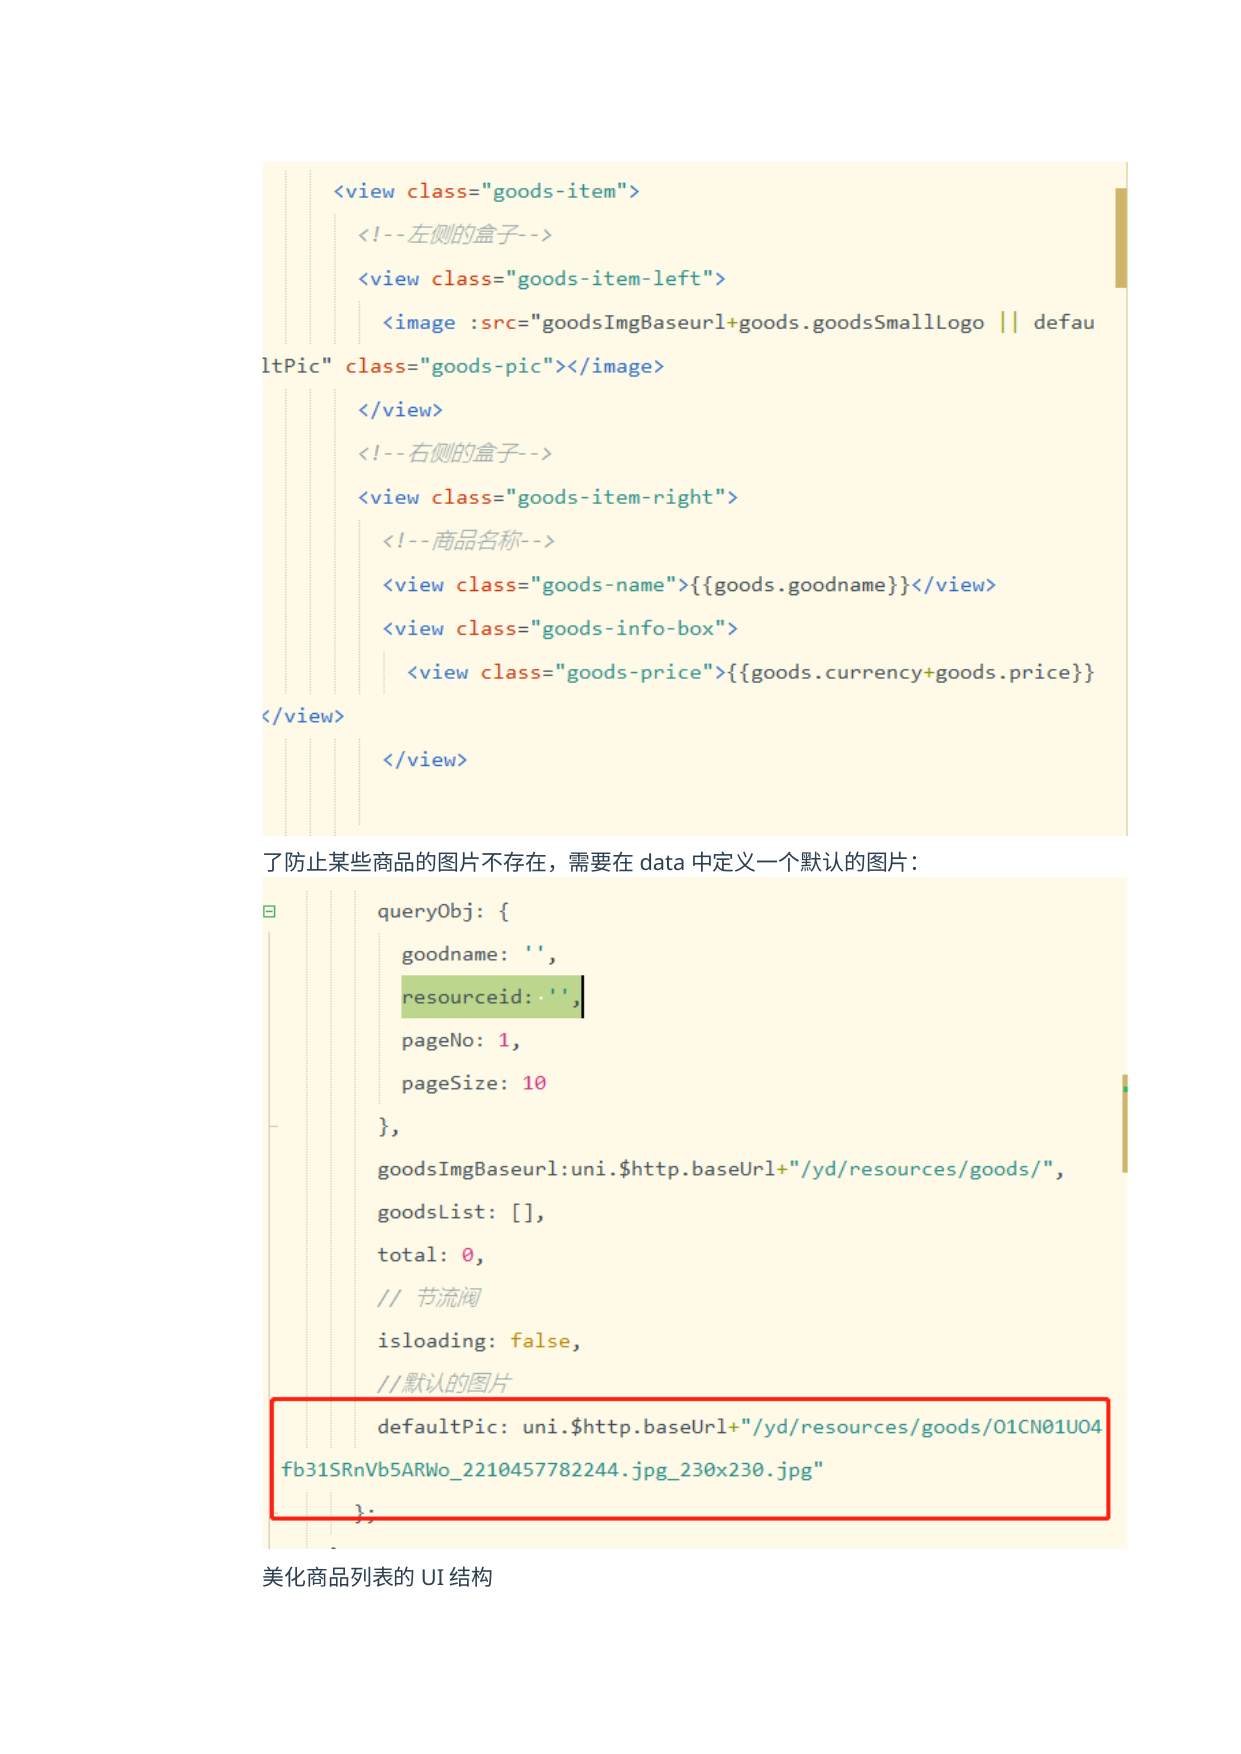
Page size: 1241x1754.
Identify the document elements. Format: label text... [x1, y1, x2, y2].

list 了防止某些商品的图片不存在，需要在 data 中定义一个默认的图片： [262, 844, 1053, 877]
picture [262, 162, 1128, 836]
picture [262, 877, 1128, 1549]
list 美化商品列表的 UI 结构 [262, 1559, 1053, 1592]
